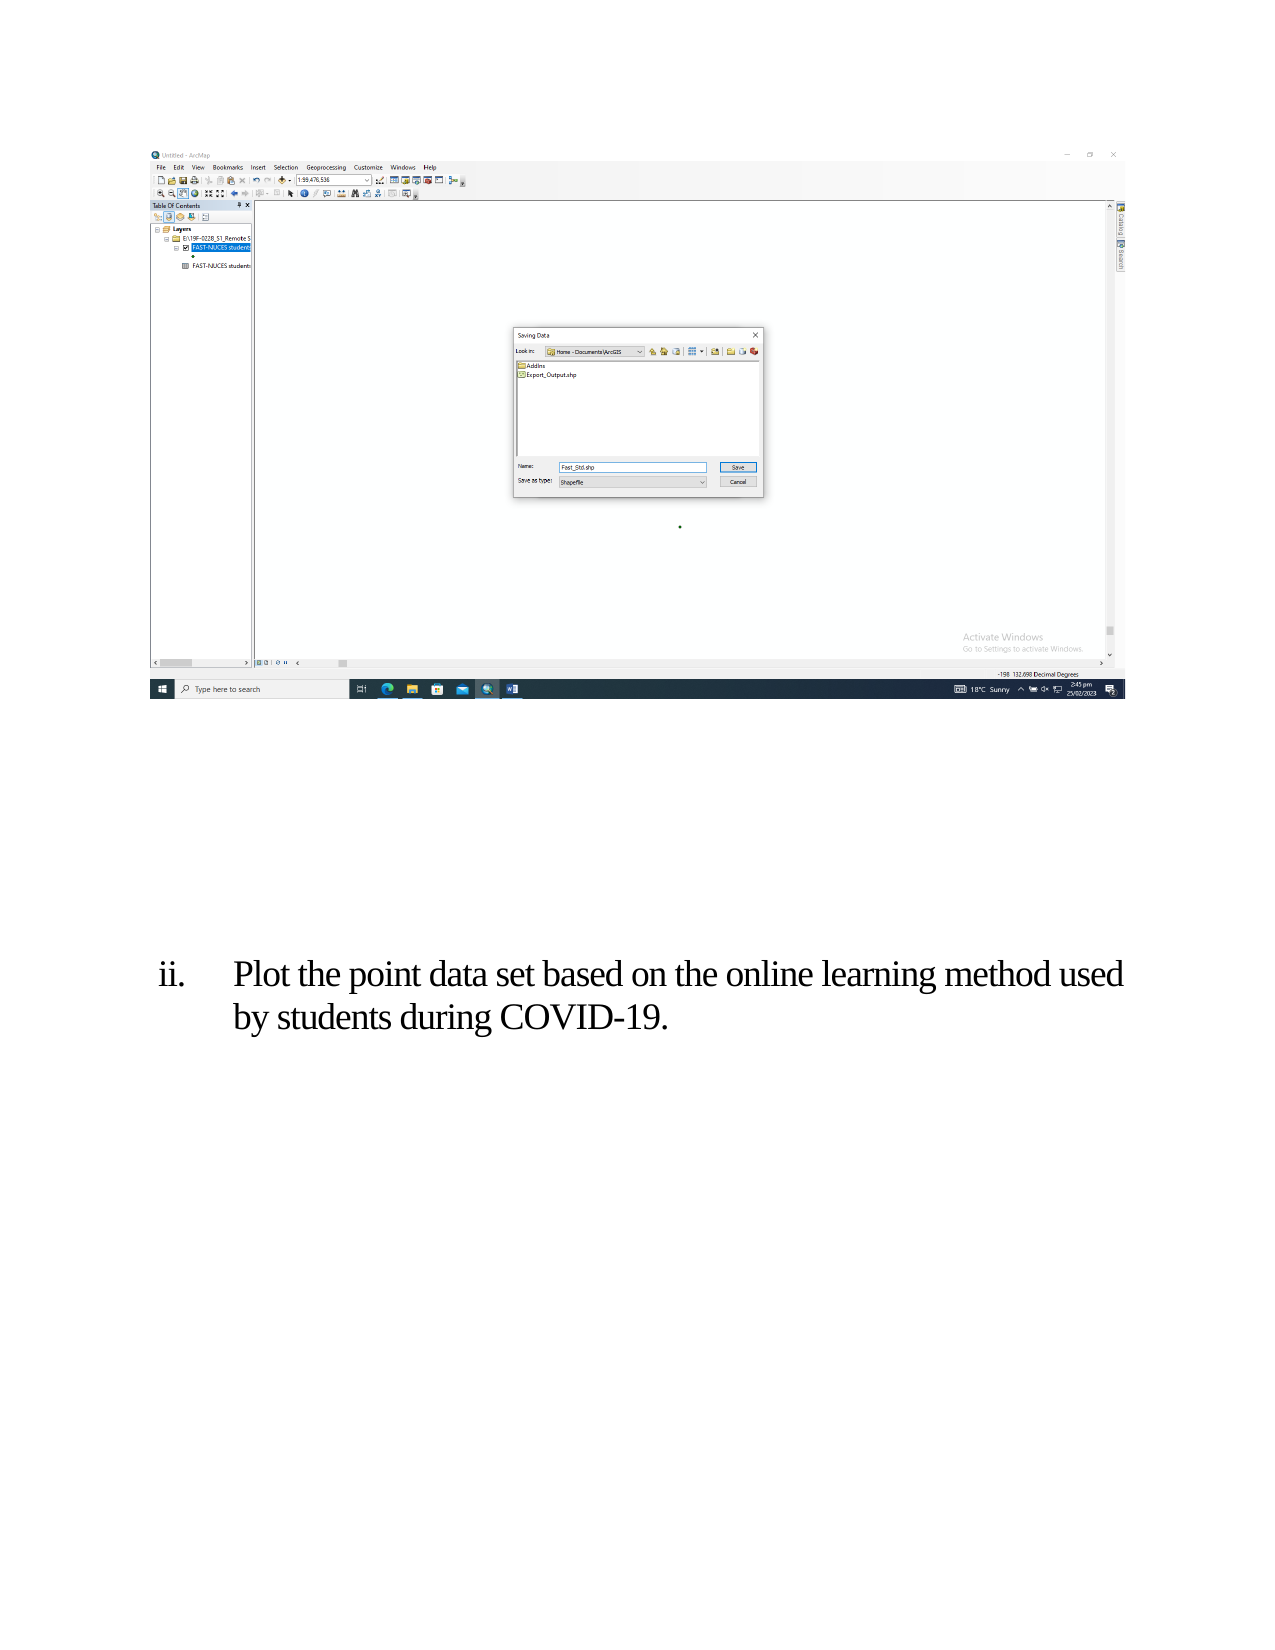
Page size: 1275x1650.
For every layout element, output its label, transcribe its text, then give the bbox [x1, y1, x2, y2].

title Plot the point data set based on the online learning method used by students during COVID-19. [158, 952, 1125, 1038]
picture [150, 150, 1125, 699]
